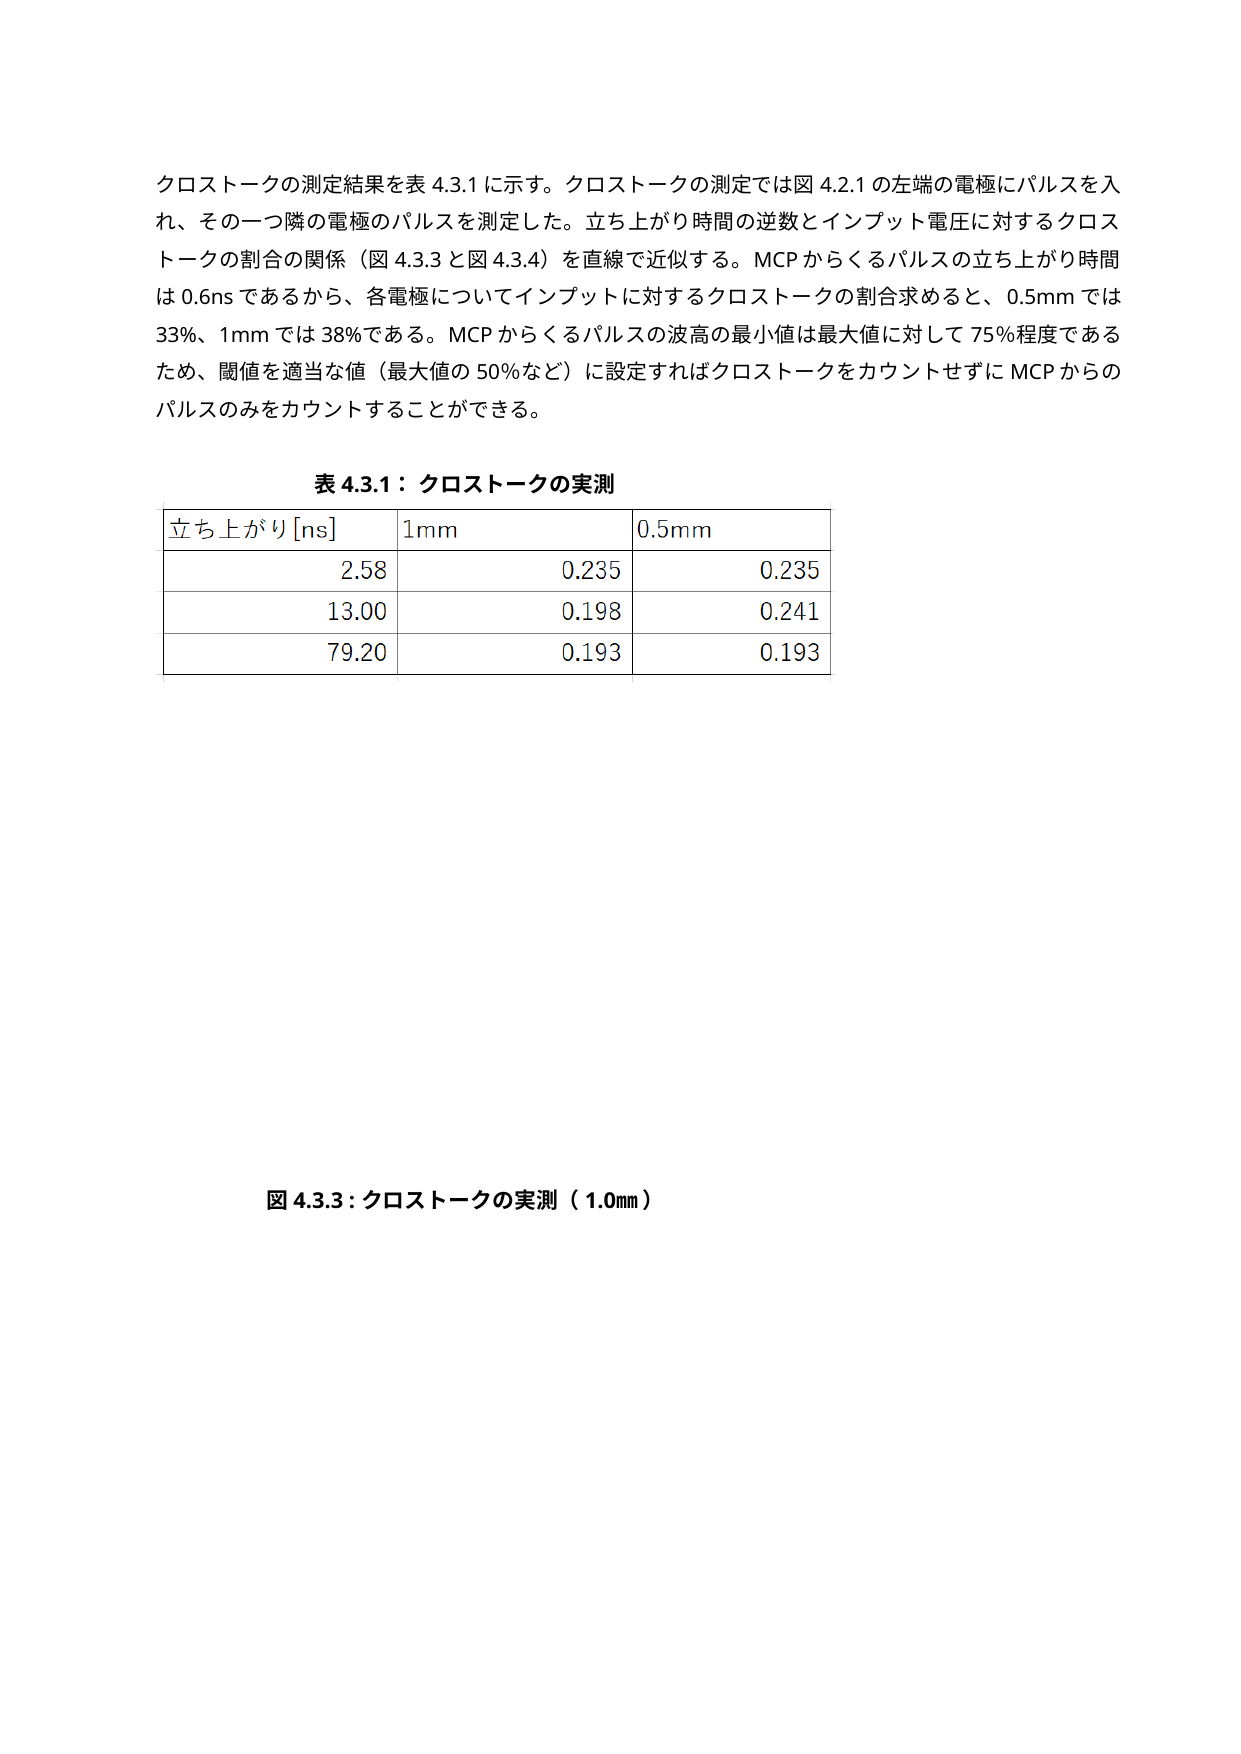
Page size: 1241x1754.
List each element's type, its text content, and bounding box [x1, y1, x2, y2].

list クロストークの測定結果を表4.3.1に示す。クロストークの測定では図4.2.1の左端の電極にパルスを入れ、その一つ隣の電極のパルスを測定した。立ち上がり時間の逆数とインプット電圧に対するクロストークの割合の関係（図4.3.3と図4.3.4）を直線で近似する。MCPからくるパルスの立ち上がり時間は0.6nsであるから、各電極についてインプットに対するクロストークの割合求めると、0.5mmでは33%、1mmでは38%である。MCPからくるパルスの波高の最小値は最大値に対して75％程度であるため、閾値を適当な値（最大値の50％など）に設定すればクロストークをカウントせずにMCPからのパルスのみをカウントすることができる。 [156, 164, 1122, 427]
picture [155, 502, 835, 682]
